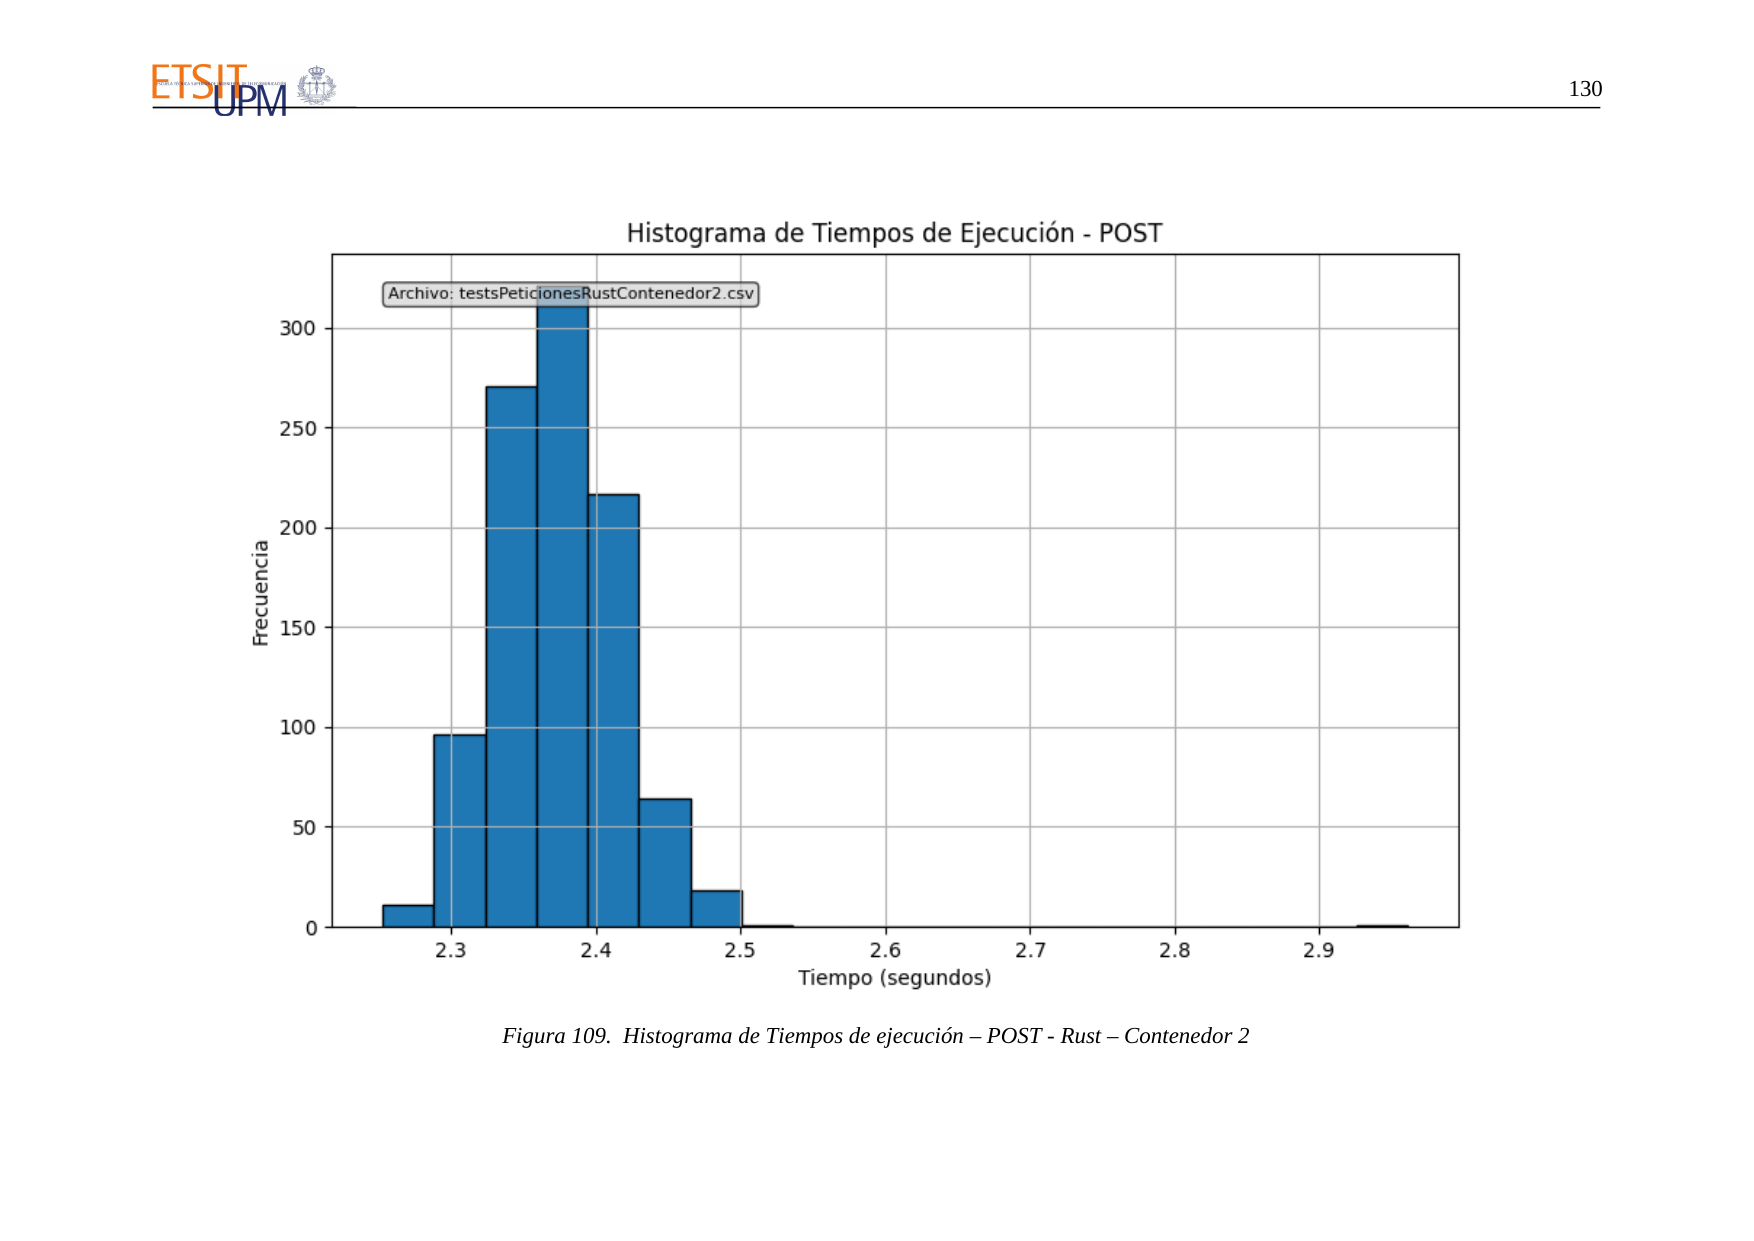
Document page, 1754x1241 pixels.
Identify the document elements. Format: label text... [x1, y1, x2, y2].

picture [151, 63, 338, 117]
picture [150, 150, 1604, 1023]
text Figura 109. Histograma de Tiempos de ejecución – POST - Rust – Contenedor 2 [150, 1023, 1604, 1049]
